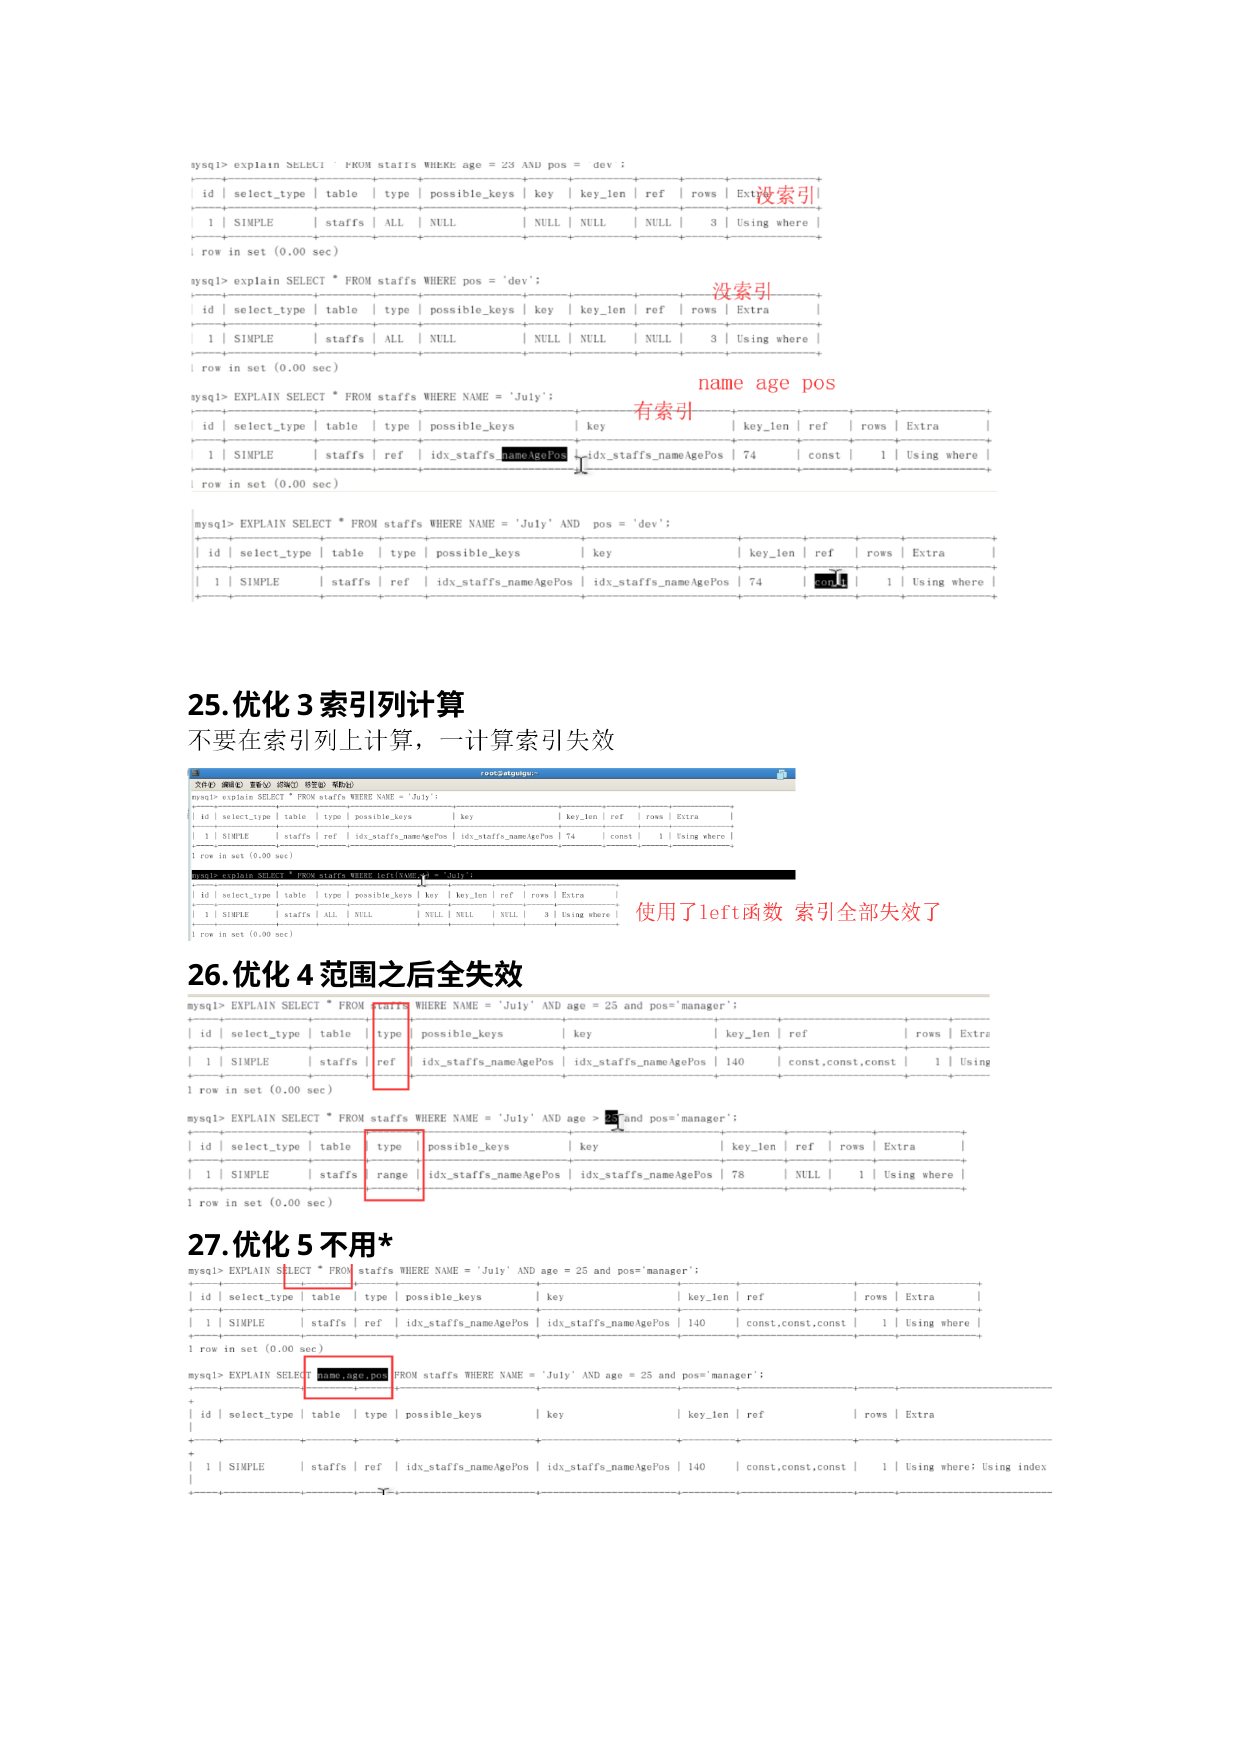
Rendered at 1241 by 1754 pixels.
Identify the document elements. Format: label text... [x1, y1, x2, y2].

subtitle 优化4范围之后全失效 [187, 952, 1053, 994]
picture [187, 162, 998, 602]
subtitle 优化3索引列计算 [187, 682, 1053, 724]
subtitle 优化5不用* [187, 1222, 1053, 1264]
picture [187, 724, 944, 947]
picture [187, 1264, 1052, 1495]
picture [187, 994, 1007, 1213]
